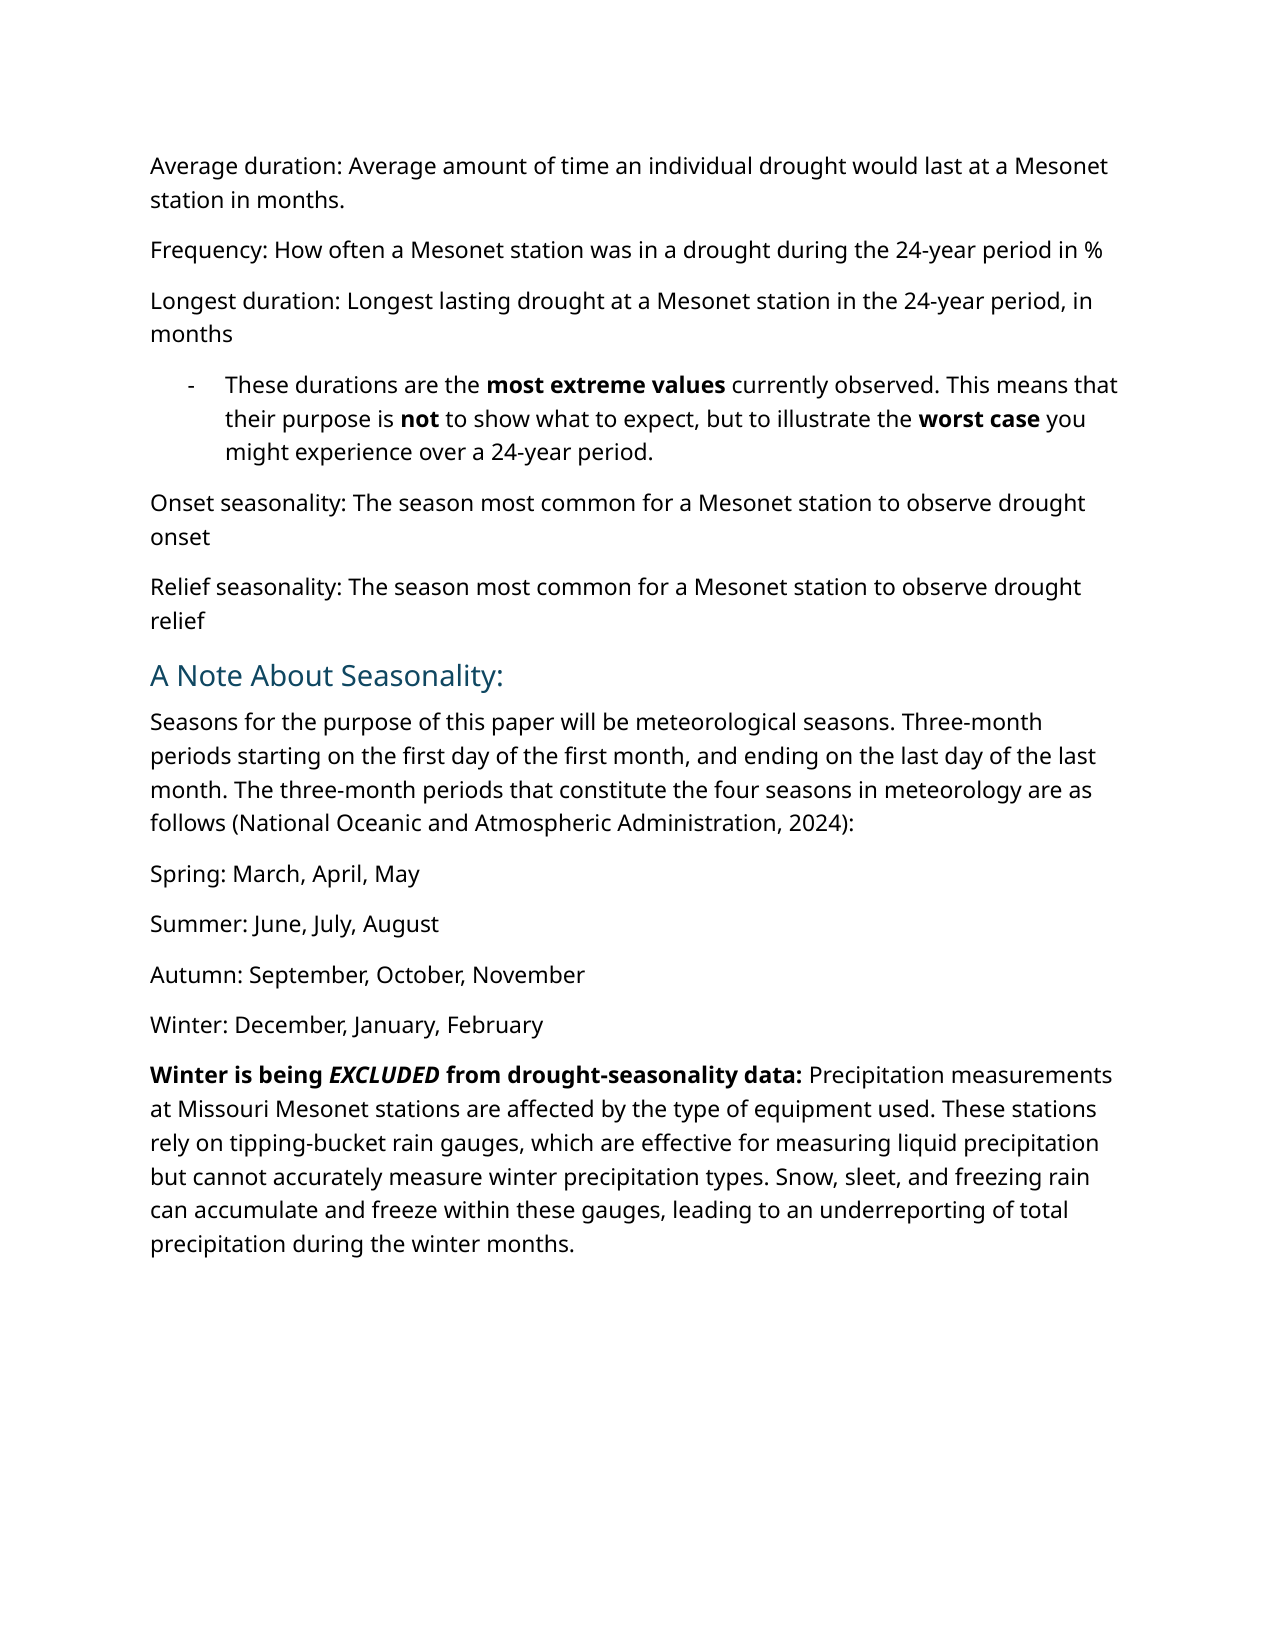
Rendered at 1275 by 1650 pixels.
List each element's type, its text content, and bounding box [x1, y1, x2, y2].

list These durations are the most extreme values currently observed. This means that their purpose is not to show what to expect, but to illustrate the worst case you might experience over a 24-year period. [187, 369, 1125, 467]
text Onset seasonality: The season most common for a Mesonet station to observe drought onset [150, 487, 1125, 552]
text Spring: March, April, May [150, 858, 1125, 889]
text Frequency: How often a Mesonet station was in a drought during the 24-year period in % [150, 234, 1125, 265]
text Longest duration: Longest lasting drought at a Mesonet station in the 24-year period, in months [150, 284, 1125, 349]
text Average duration: Average amount of time an individual drought would last at a Mesonet station in months. [150, 150, 1125, 215]
subtitle A Note About Seasonality: [150, 655, 1125, 695]
text Relief seasonality: The season most common for a Mesonet station to observe drought relief [150, 571, 1125, 636]
text Seasons for the purpose of this paper will be meteorological seasons. Three-month periods starting on the first day of the first month, and ending on the last day of the last month. The three-month periods that constitute the four seasons in meteorology are as follows (National Oceanic and Atmospheric Administration, 2024): [150, 706, 1125, 839]
text Autumn: September, October, November [150, 959, 1125, 990]
text Winter: December, January, February [150, 1009, 1125, 1040]
text Winter is being EXCLUDED from drought-seasonality data: Precipitation measurements at Missouri Mesonet stations are affected by the type of equipment used. These stations rely on tipping-bucket rain gauges, which are effective for measuring liquid precipitation but cannot accurately measure winter precipitation types. Snow, sleet, and freezing rain can accumulate and freeze within these gauges, leading to an underreporting of total precipitation during the winter months. [150, 1059, 1125, 1259]
text Summer: June, July, August [150, 908, 1125, 939]
